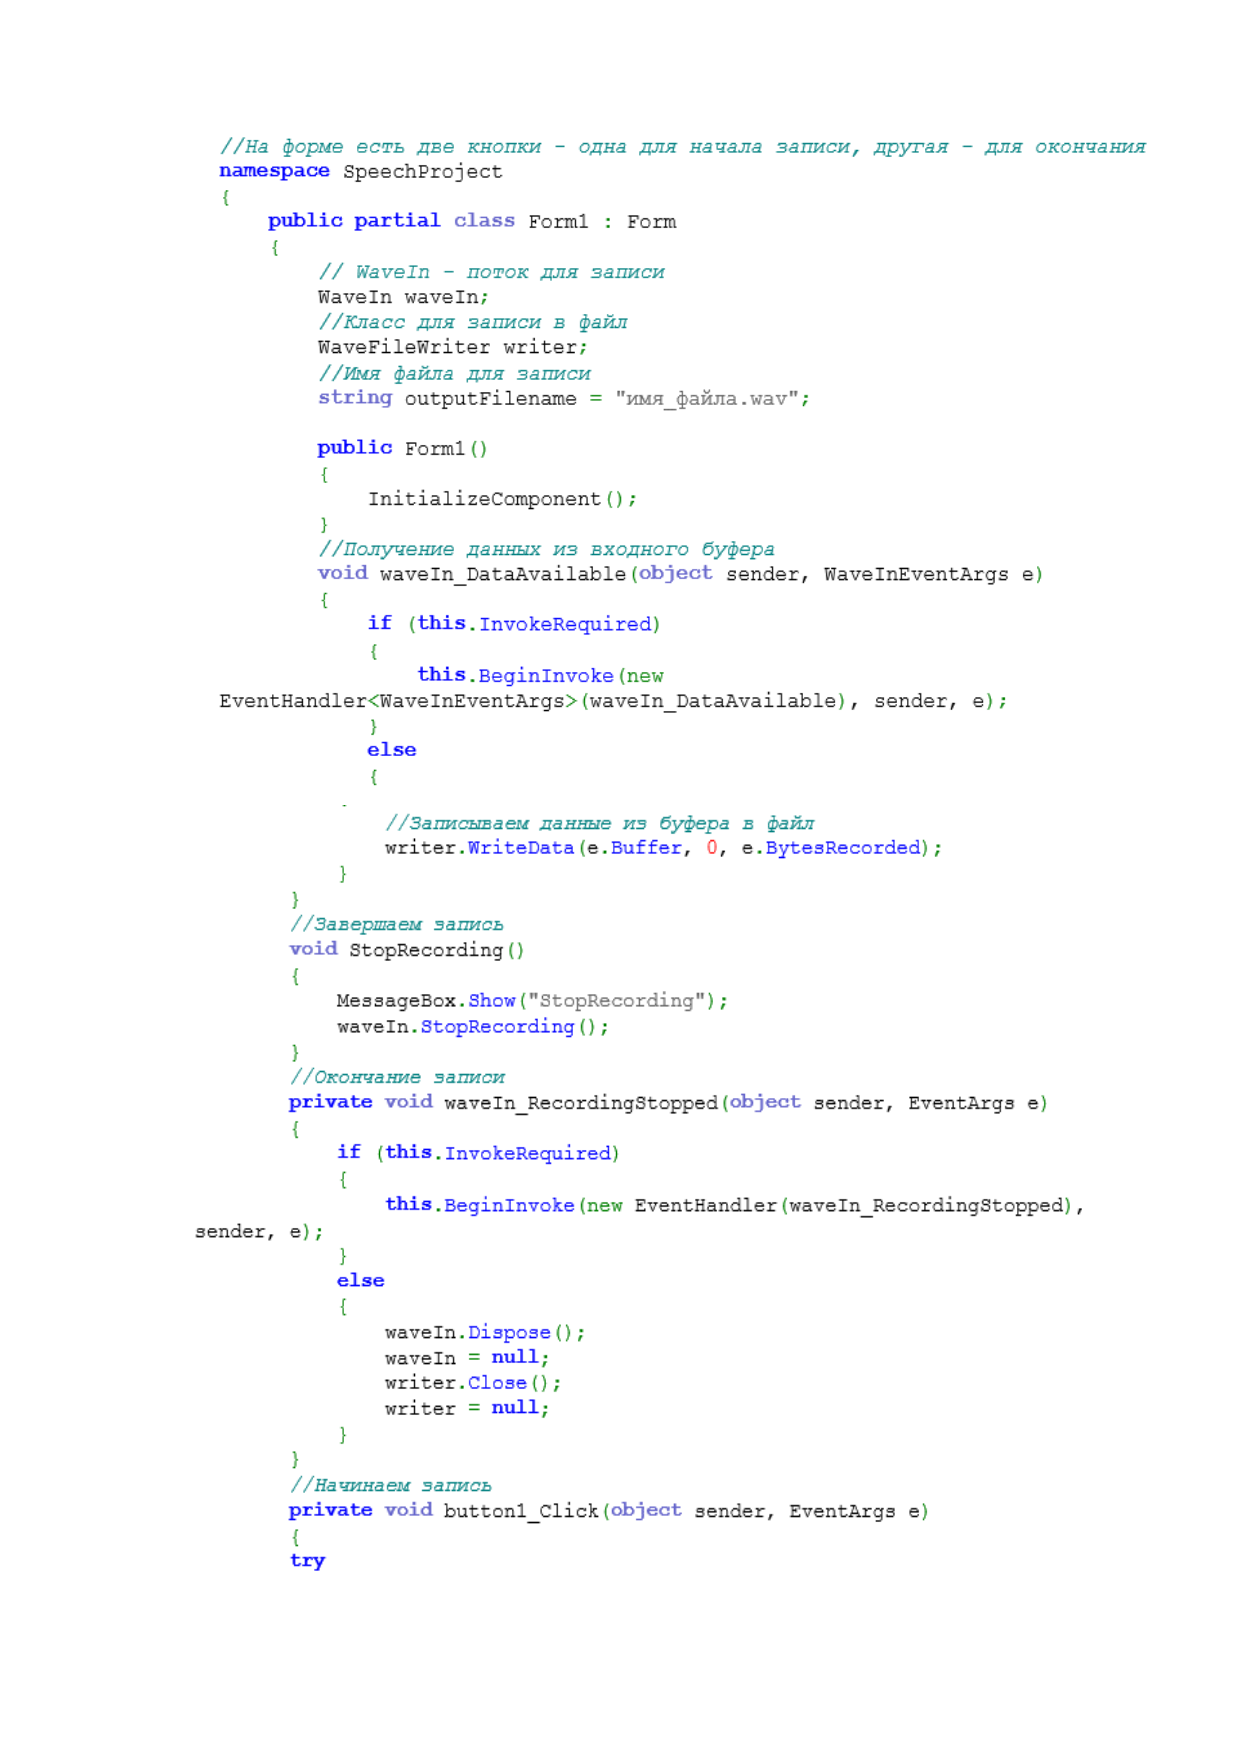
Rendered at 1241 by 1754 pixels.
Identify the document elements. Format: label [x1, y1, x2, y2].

picture [177, 805, 1152, 1600]
picture [177, 118, 1152, 787]
